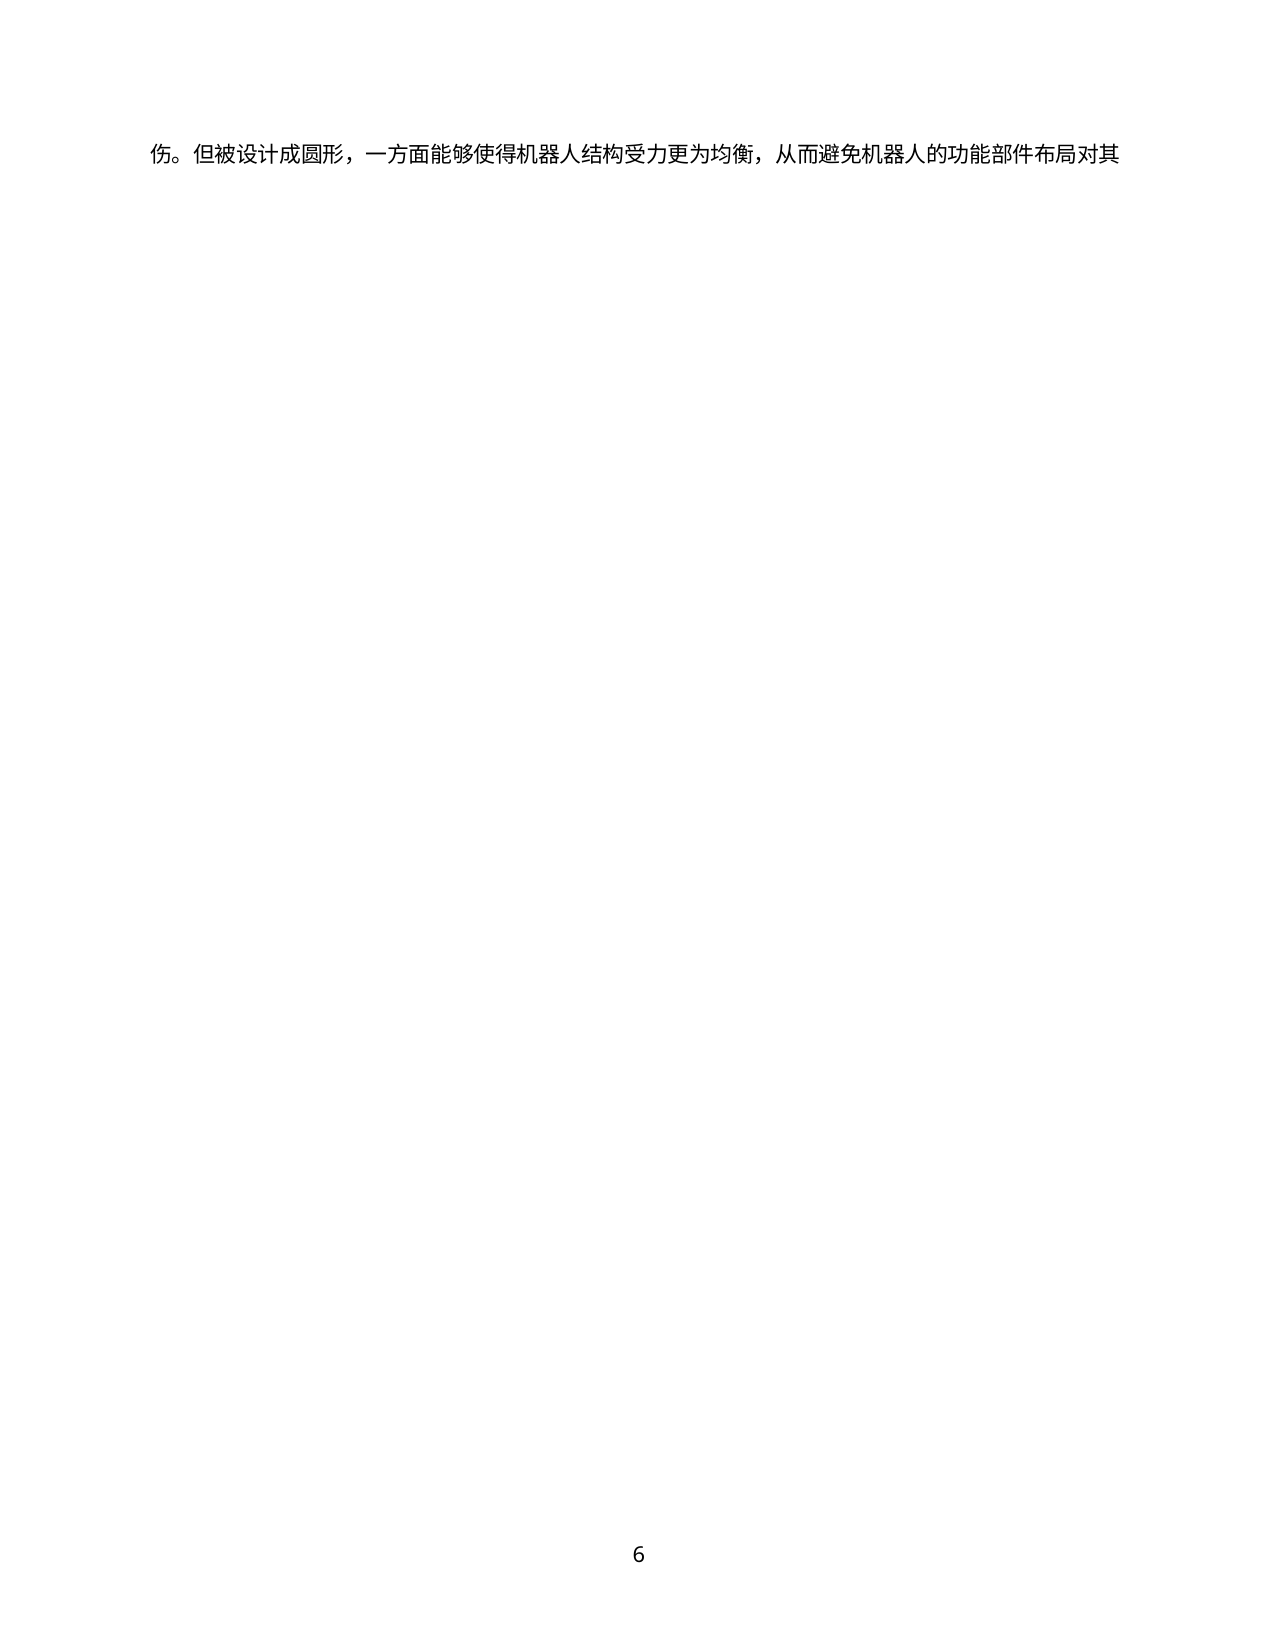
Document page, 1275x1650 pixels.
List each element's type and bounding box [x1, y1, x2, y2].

text [150, 137, 1125, 169]
